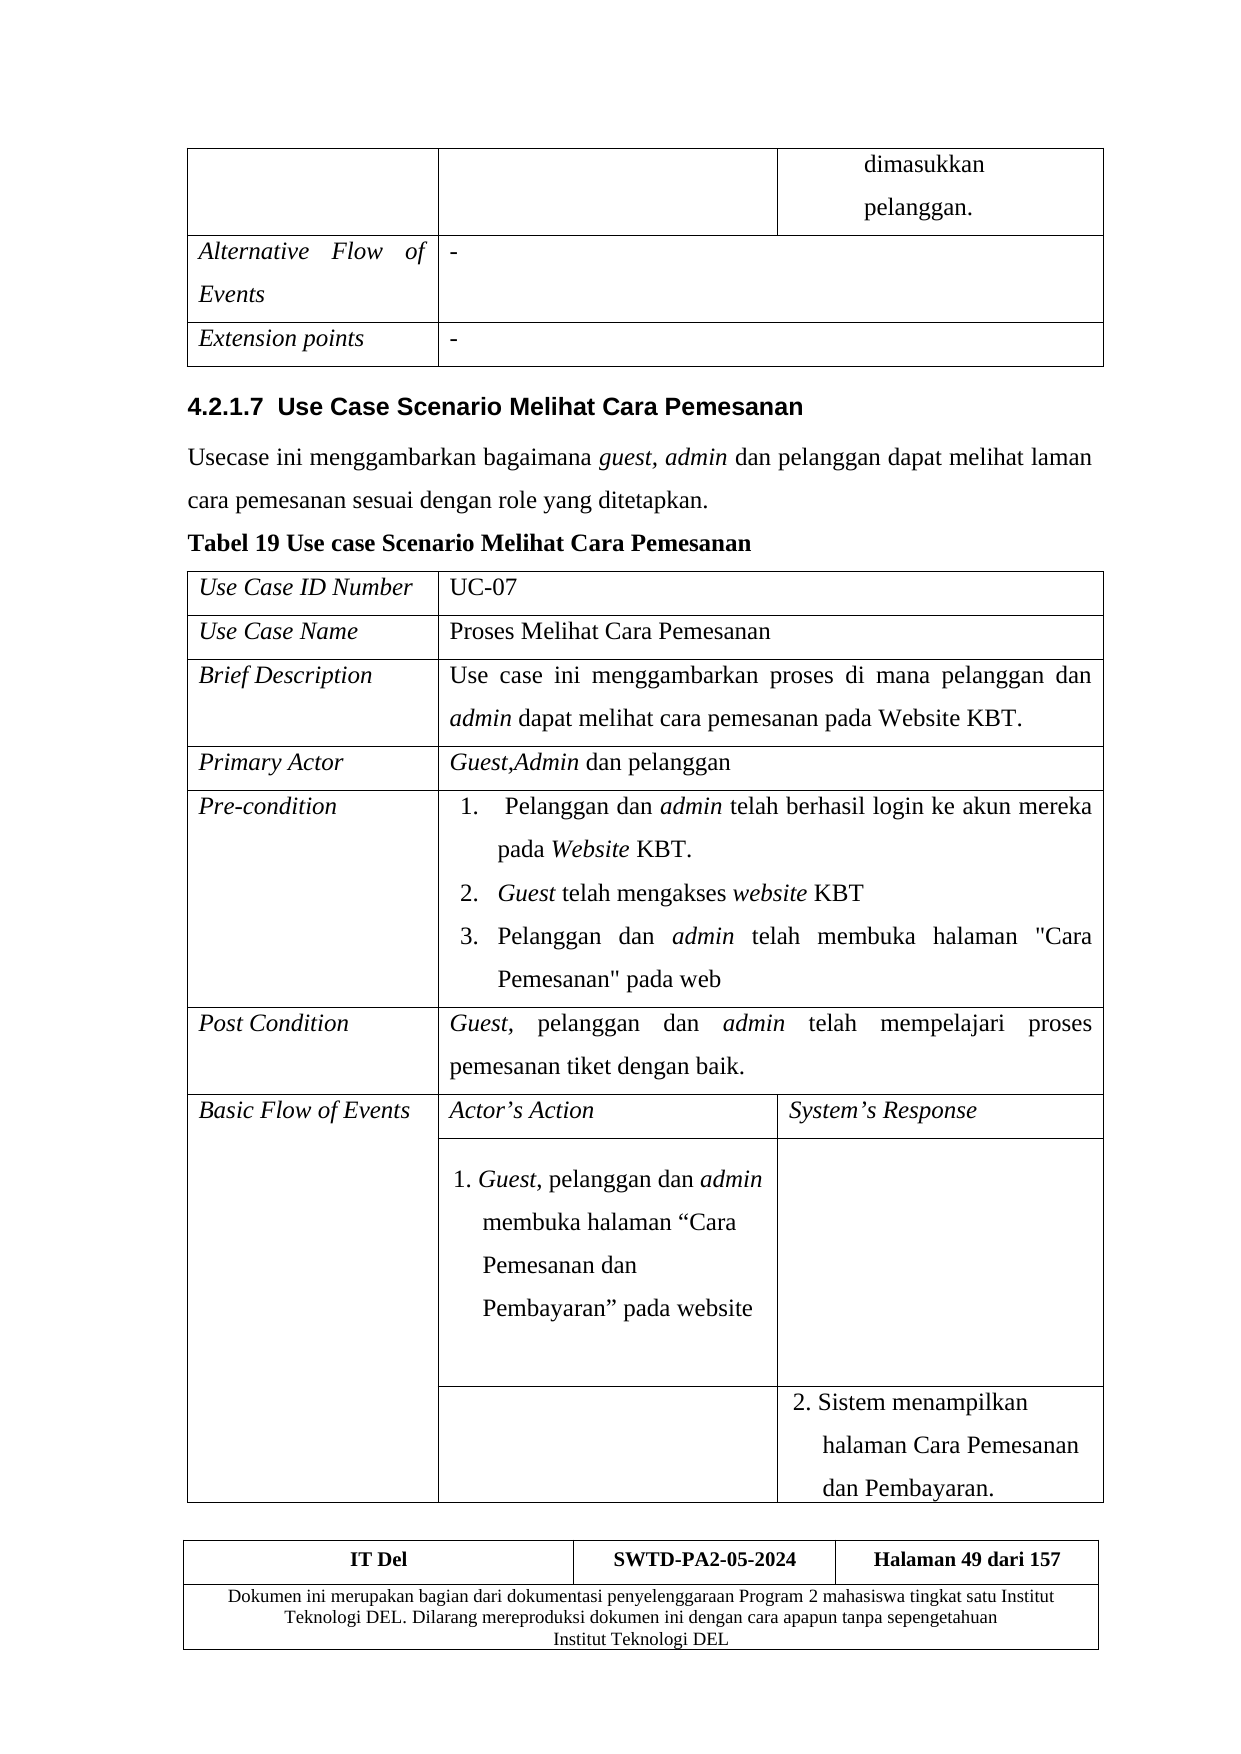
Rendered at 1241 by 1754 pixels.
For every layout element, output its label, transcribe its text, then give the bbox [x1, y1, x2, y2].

table_cell System’s Response [778, 1095, 1103, 1138]
table_cell Extension points [188, 323, 438, 366]
table_cell Use case ini menggambarkan proses di mana pelanggan dan admin dapat melihat cara pemesanan pada Website KBT. [439, 660, 1103, 746]
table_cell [778, 149, 1103, 235]
text Usecase ini menggambarkan bagaimana guest, admin dan pelanggan dapat melihat laman cara pemesanan sesuai dengan role yang ditetapkan. [187, 442, 1092, 513]
table_cell Pre-condition [188, 791, 438, 1007]
table_cell [439, 1387, 777, 1502]
table_cell Guest,Admin dan pelanggan [439, 747, 1103, 790]
table_cell [778, 323, 1103, 366]
table_cell 2. Sistem menampilkan halaman Cara Pemesanan dan Pembayaran. [778, 1387, 1103, 1502]
table_cell Basic Flow of Events [188, 1095, 438, 1502]
table_cell Guest, pelanggan dan admin telah mempelajari proses pemesanan tiket dengan baik. [439, 1008, 1103, 1094]
table_cell 1. Guest, pelanggan dan admin membuka halaman “Cara Pemesanan dan Pembayaran” pada website [439, 1139, 777, 1386]
table_cell Brief Description [188, 660, 438, 746]
table_cell Use Case Name [188, 616, 438, 659]
table_cell Post Condition [188, 1008, 438, 1094]
table_header Use Case ID Number [188, 572, 438, 615]
table_cell Actor’s Action [439, 1095, 777, 1138]
table_cell [188, 149, 438, 235]
table_cell - [439, 236, 1103, 322]
table_cell Primary Actor [188, 747, 438, 790]
table_header UC-07 [439, 572, 1103, 615]
table_cell [778, 1139, 1103, 1386]
table_cell Alternative Flow of Events [188, 236, 438, 322]
subtitle Use Case Scenario Melihat Cara Pemesanan [187, 392, 1092, 421]
text Tabel 19 Use case Scenario Melihat Cara Pemesanan [187, 528, 1092, 557]
table_cell Proses Melihat Cara Pemesanan [439, 616, 1103, 659]
table_cell - [439, 323, 778, 366]
table_cell Pelanggan dan admin telah berhasil login ke akun mereka pada Website KBT. Guest telah mengakses website KBT Pelanggan dan admin telah membuka halaman "Cara Pemesanan" pada web [439, 791, 1103, 1007]
table_cell [439, 149, 777, 235]
